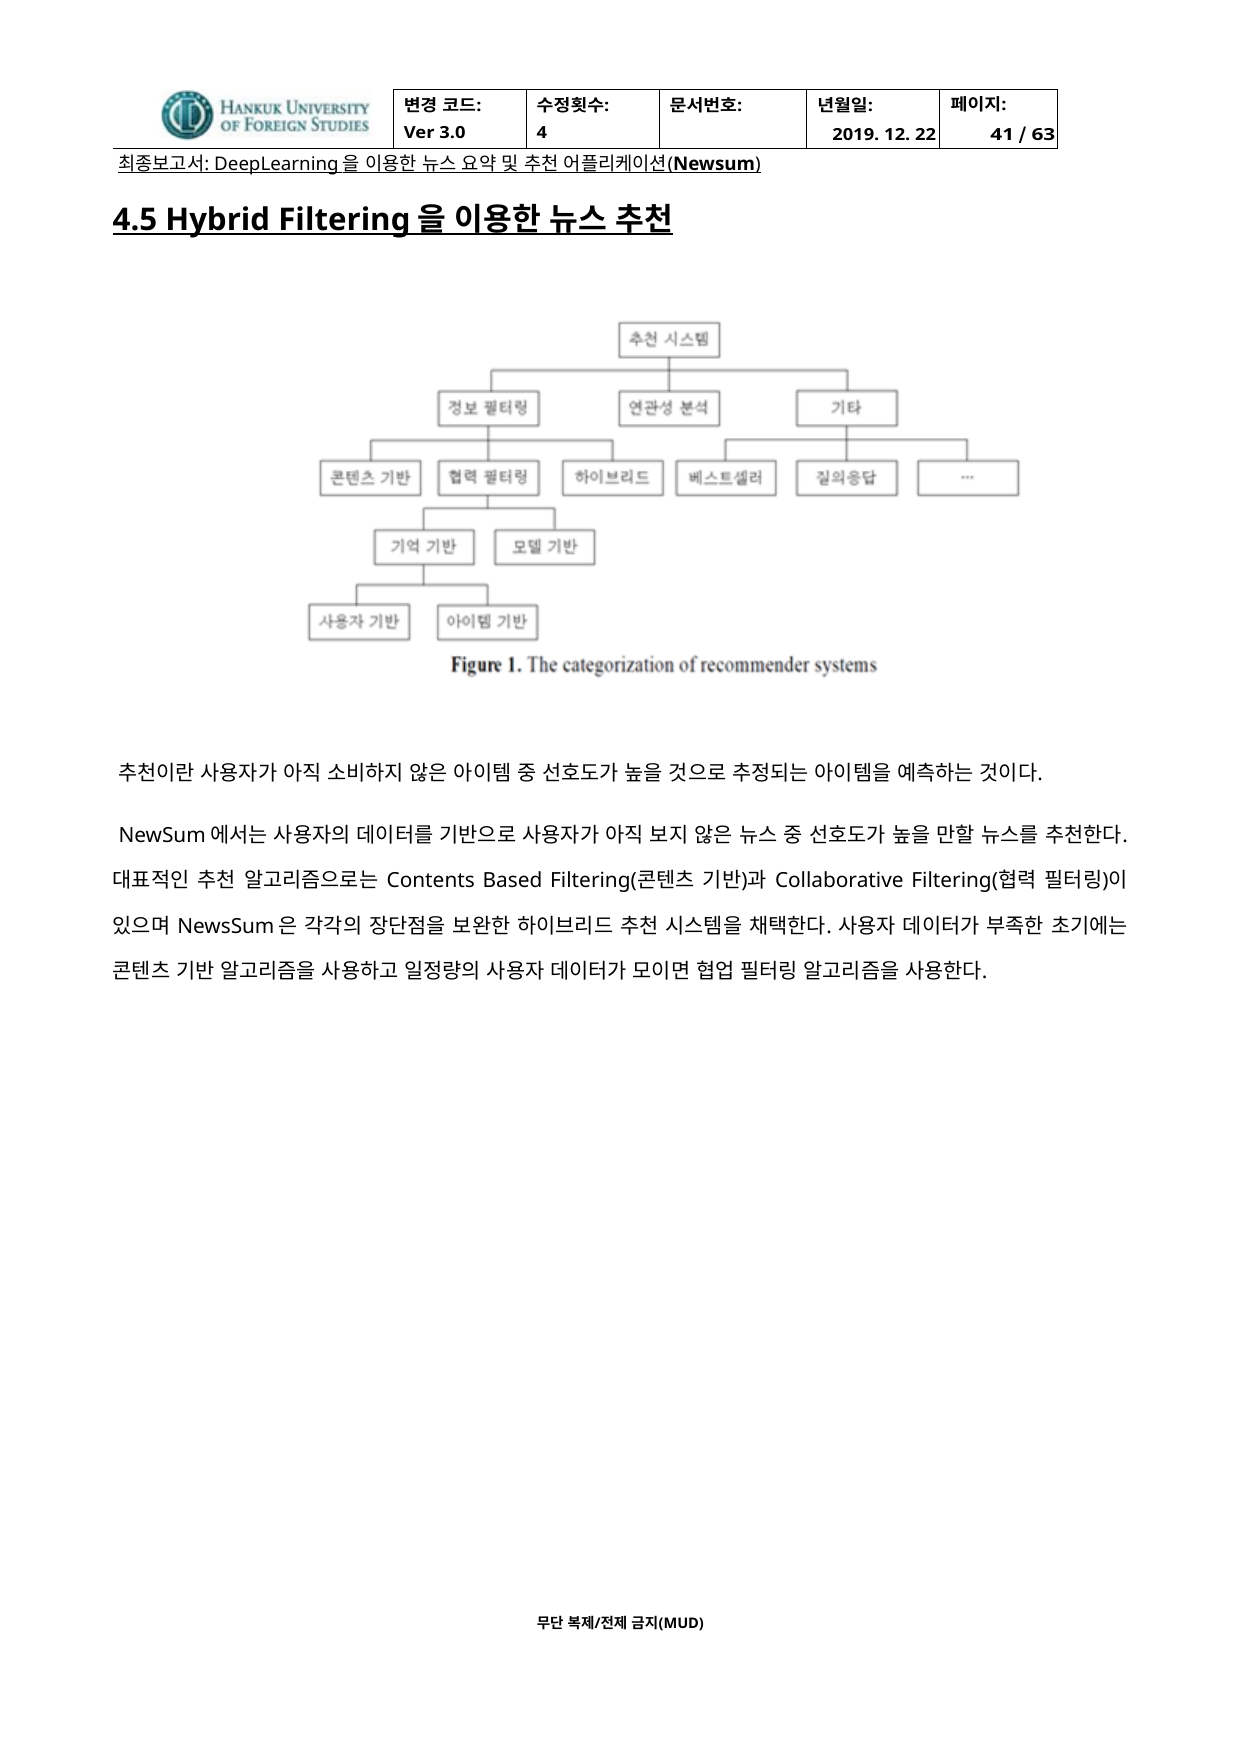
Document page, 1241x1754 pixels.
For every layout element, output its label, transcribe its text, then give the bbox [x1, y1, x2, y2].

text NewSum에서는 사용자의 데이터를 기반으로 사용자가 아직 보지 않은 뉴스 중 선호도가 높을 만할 뉴스를 추천한다. 대표적인 추천 알고리즘으로는 Contents Based Filtering(콘텐츠 기반)과 Collaborative Filtering(협력 필터링)이 있으며 NewsSum은 각각의 장단점을 보완한 하이브리드 추천 시스템을 채택한다. 사용자 데이터가 부족한 초기에는 콘텐츠 기반 알고리즘을 사용하고 일정량의 사용자 데이터가 모이면 협업 필터링 알고리즘을 사용한다. [112, 818, 1128, 984]
subtitle 4.5 Hybrid Filtering을 이용한 뉴스 추천 [112, 194, 1128, 239]
picture [159, 89, 377, 144]
picture [226, 285, 1089, 702]
